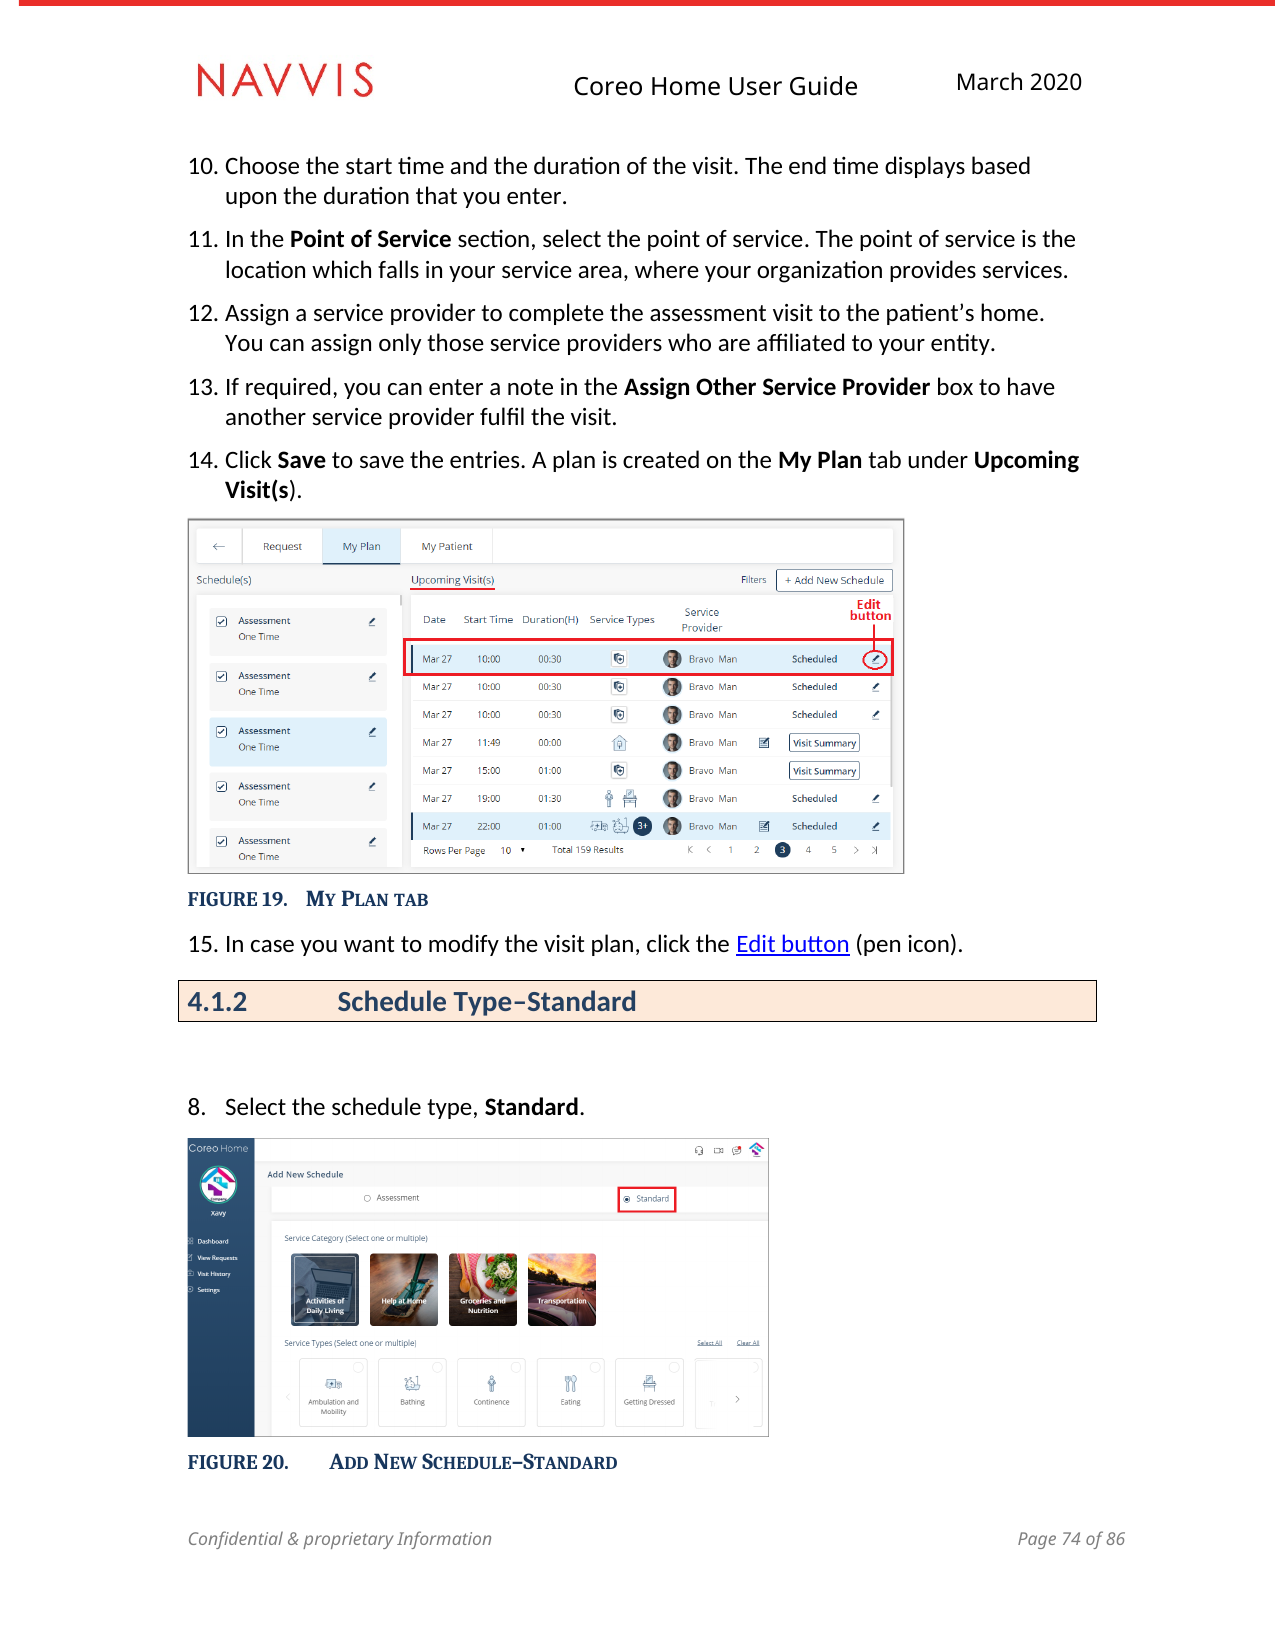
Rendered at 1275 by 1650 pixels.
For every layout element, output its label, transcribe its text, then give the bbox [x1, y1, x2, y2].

subtitle Schedule Type–Standard [179, 981, 1096, 1021]
list In the Point of Service section, select the point of service. The point of service is the location which falls in your service area, where your organization provides services. [187, 223, 1087, 284]
list Choose the start time and the duration of the visit. The end time displays based upon the duration that you enter. [187, 150, 1087, 211]
list Select the schedule type, Standard. [187, 1091, 1087, 1121]
picture [187, 55, 383, 104]
list Assign a service provider to complete the assessment visit to the patient’s home. You can assign only those service providers who are affiliated to your entity. [187, 297, 1087, 358]
list If required, you can enter a note in the Assign Other Service Provider box to have another service provider fulfil the visit. [187, 371, 1087, 432]
text Add New Schedule–Standard [187, 1449, 1087, 1475]
picture [187, 1138, 769, 1437]
list In case you want to modify the visit plan, click the Edit button (pen icon). [187, 928, 1087, 959]
picture [187, 517, 905, 874]
list Click Save to save the entries. A plan is created on the My Plan tab under Upcoming Visit(s). [187, 444, 1087, 505]
text My Plan tab [187, 886, 1087, 912]
